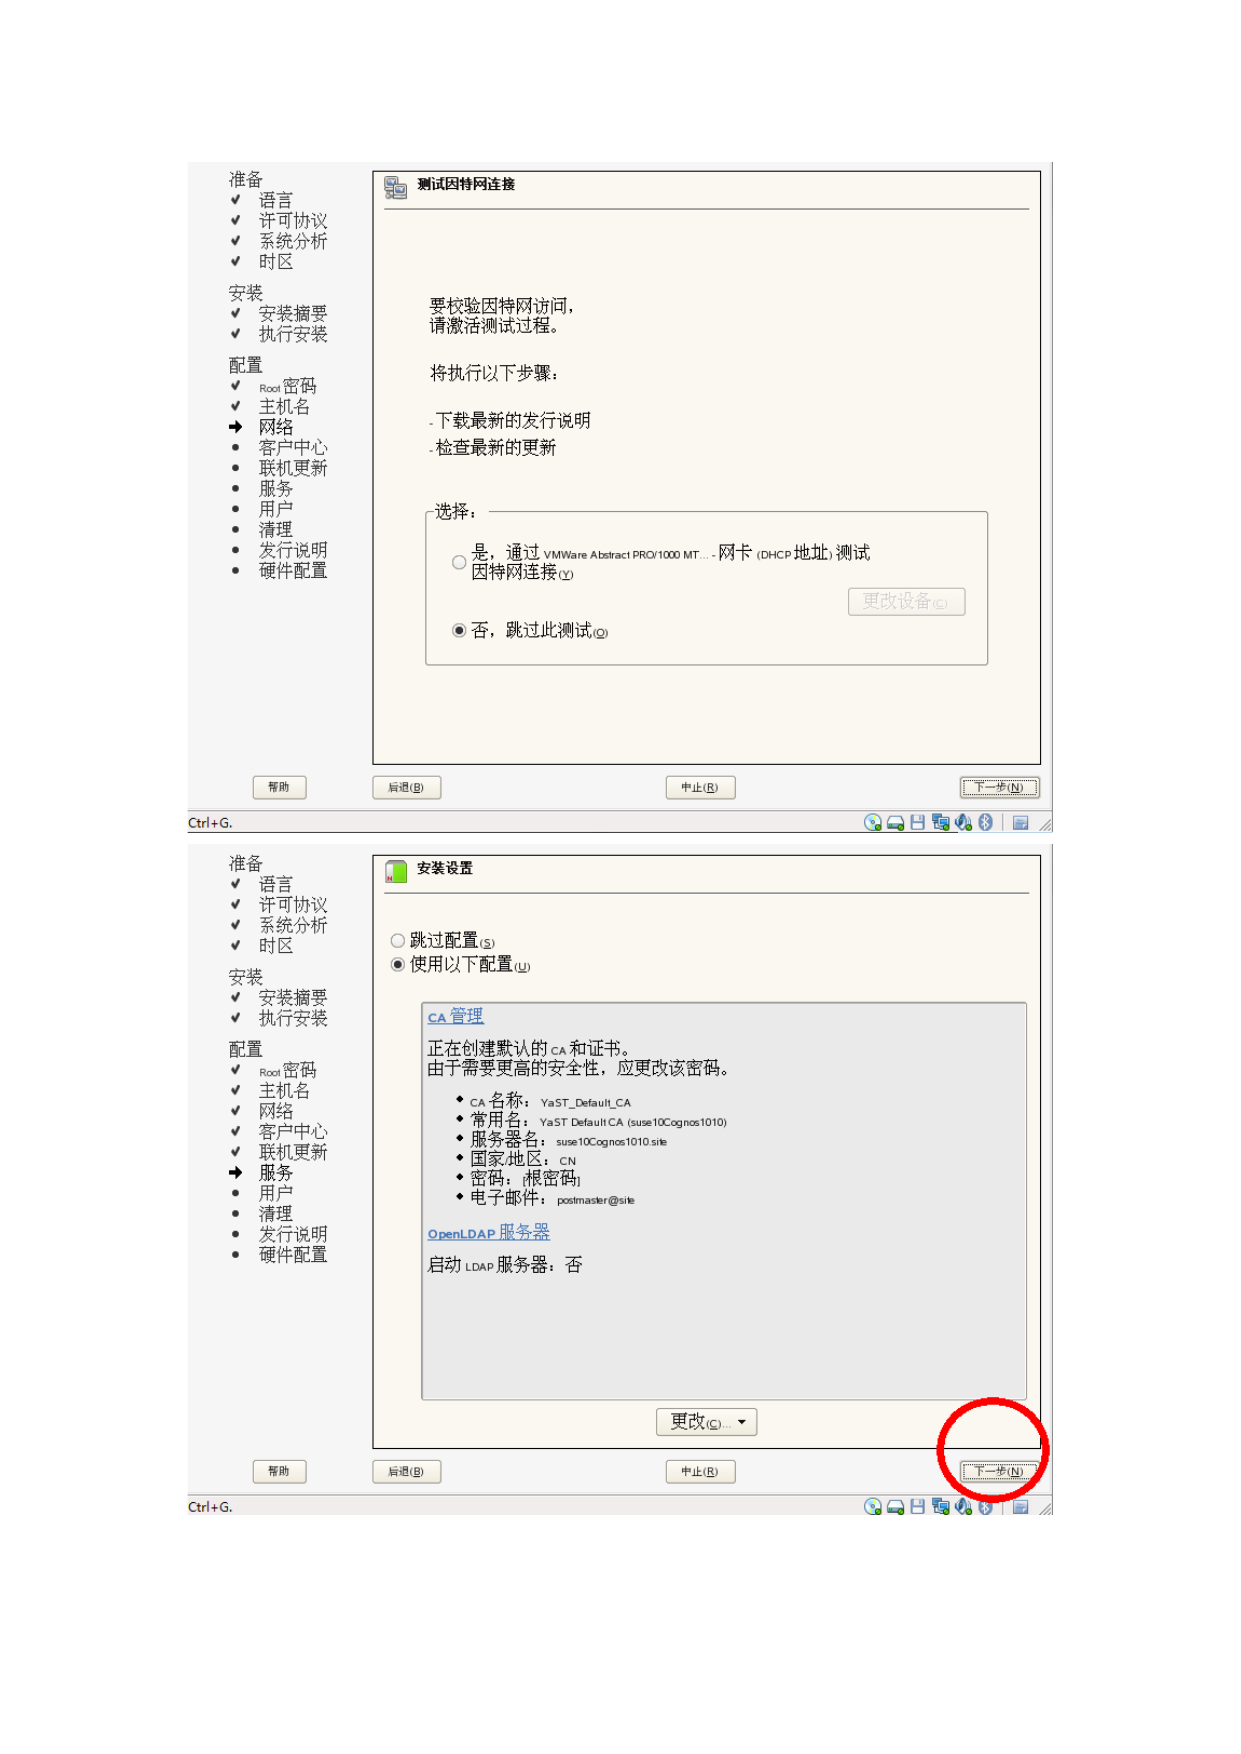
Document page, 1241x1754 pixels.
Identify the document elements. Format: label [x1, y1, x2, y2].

picture [187, 844, 1053, 1515]
picture [187, 162, 1053, 833]
